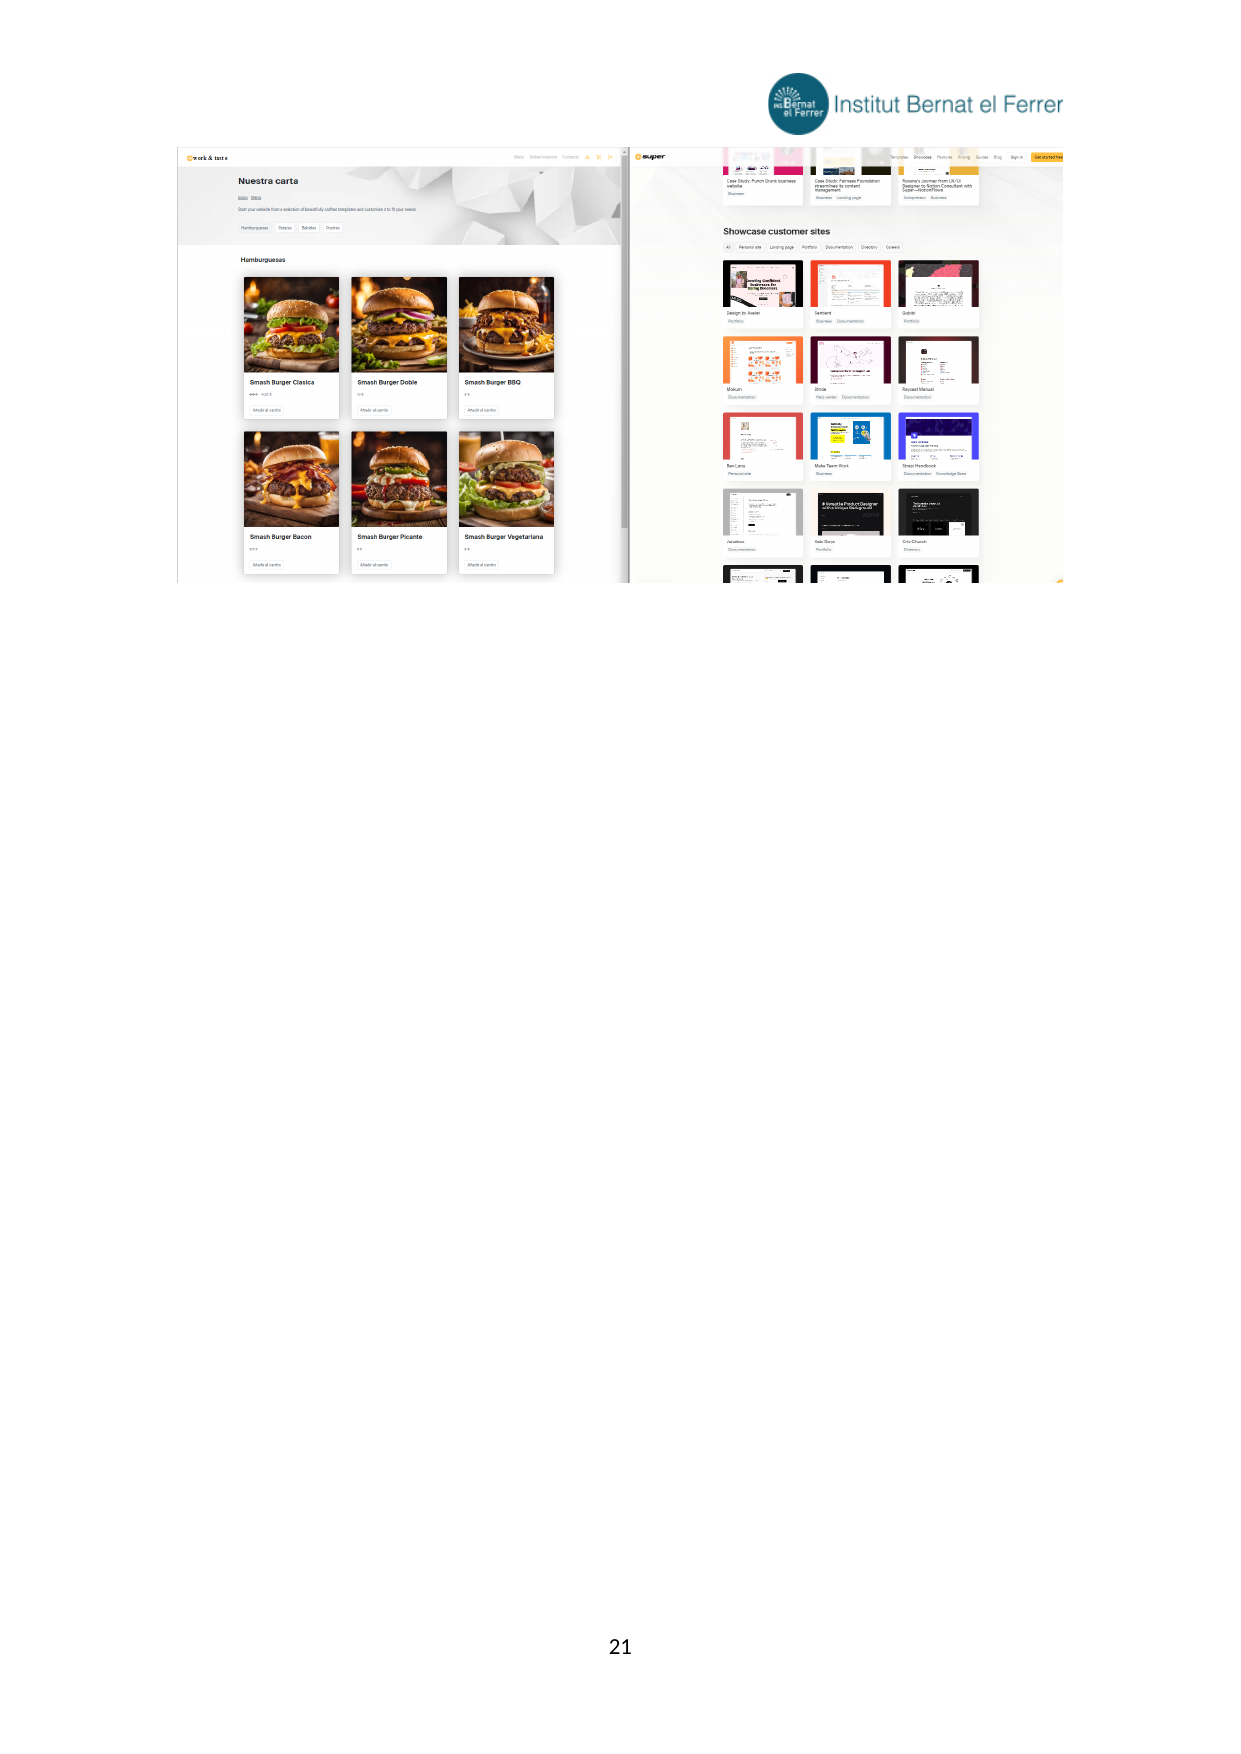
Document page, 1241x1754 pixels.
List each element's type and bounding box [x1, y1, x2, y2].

picture [177, 147, 1063, 583]
picture [768, 73, 1064, 135]
